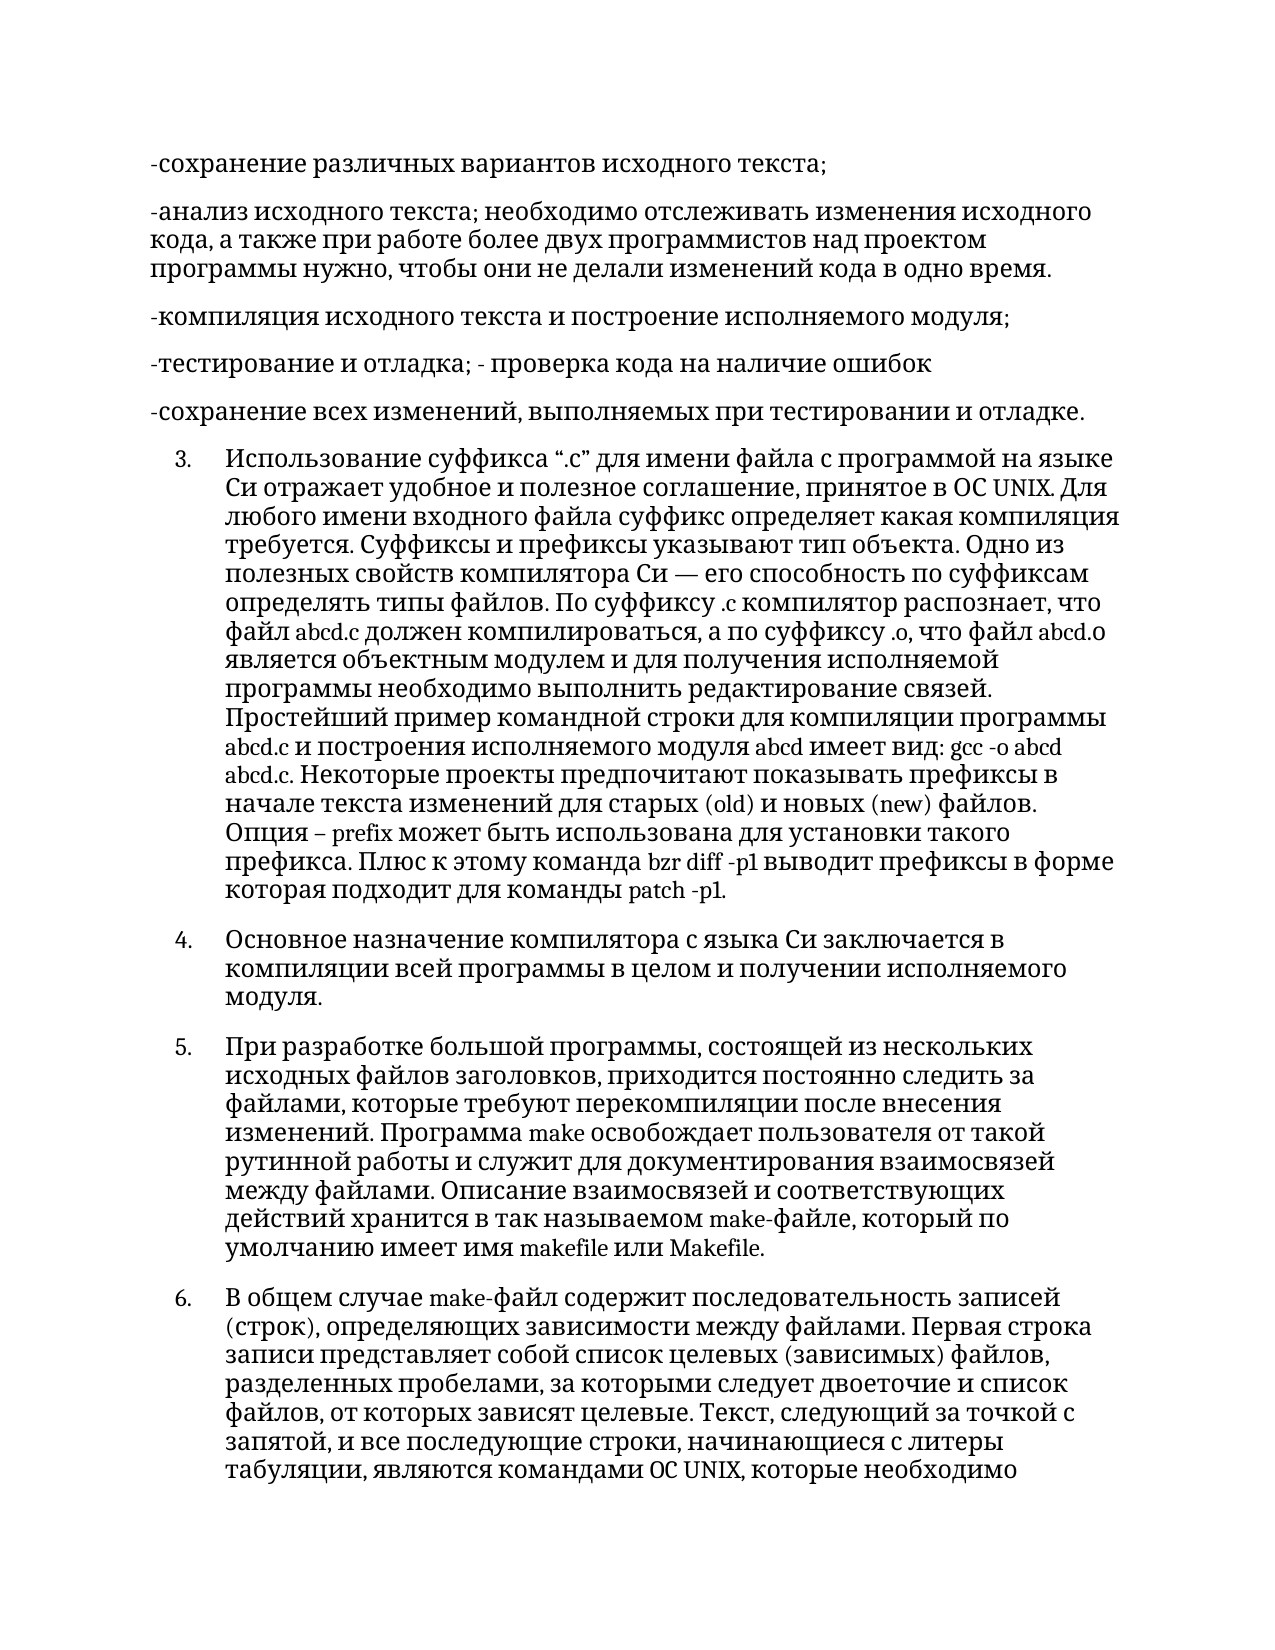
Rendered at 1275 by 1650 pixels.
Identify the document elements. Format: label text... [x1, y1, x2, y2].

list Основное назначение компилятора с языка Си заключается в компиляции всей программы в целом и получении исполняемого модуля. [175, 926, 1125, 1012]
text -анализ исходного текста; необходимо отслеживать изменения исходного кода, а также при работе более двух программистов над проектом программы нужно, чтобы они не делали изменений кода в одно время. [150, 197, 1125, 284]
text -компиляция исходного текста и построение исполняемого модуля; [150, 302, 1125, 331]
text -тестирование и отладка; - проверка кода на наличие ошибок [150, 350, 1125, 379]
list Использование суффикса “.с” для имени файла с программой на языке Си отражает удобное и полезное соглашение, принятое в ОС UNIX. Для любого имени входного файла суффикс определяет какая компиляция требуется. Суффиксы и префиксы указывают тип объекта. Одно из полезных свойств компилятора Си — его способность по суффиксам определять типы файлов. По суффиксу .c компилятор распознает, что файл abcd.c должен компилироваться, а по суффиксу .o, что файл abcd.о является объектным модулем и для получения исполняемой программы необходимо выполнить редактирование связей. Простейший пример командной строки для компиляции программы abcd.c и построения исполняемого модуля abcd имеет вид: gcc -o abcd abcd.c. Некоторые проекты предпочитают показывать префиксы в начале текста изменений для старых (old) и новых (new) файлов. Опция – prefix может быть использована для установки такого префикса. Плюс к этому команда bzr diff -p1 выводит префиксы в форме которая подходит для команды patch -p1. [175, 445, 1125, 905]
list При разработке большой программы, состоящей из нескольких исходных файлов заголовков, приходится постоянно следить за файлами, которые требуют перекомпиляции после внесения изменений. Программа make освобождает пользователя от такой рутинной работы и служит для документирования взаимосвязей между файлами. Описание взаимосвязей и соответствующих действий хранится в так называемом make-файле, который по умолчанию имеет имя makefile или Makefile. [175, 1033, 1125, 1263]
text -сохранение различных вариантов исходного текста; [150, 150, 1125, 179]
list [175, 1284, 1125, 1485]
text -сохранение всех изменений, выполняемых при тестировании и отладке. [150, 397, 1125, 426]
